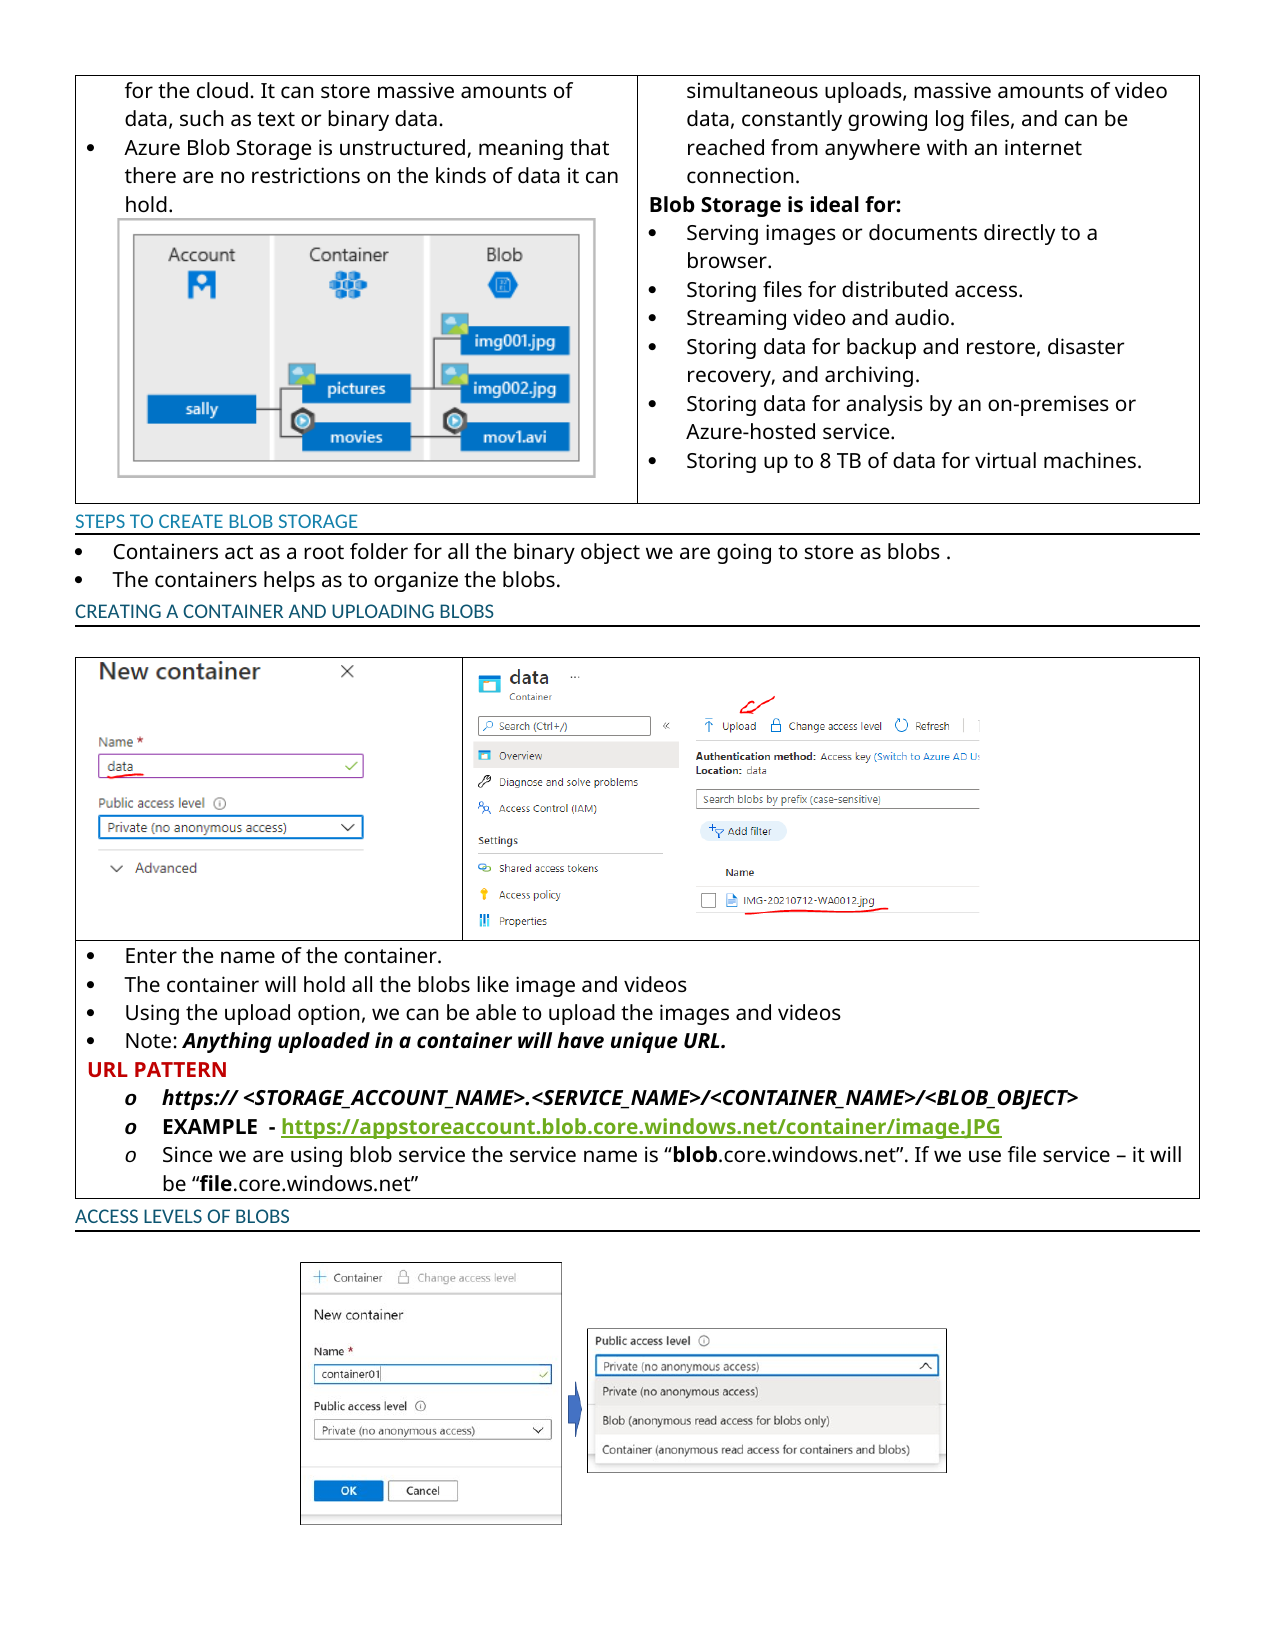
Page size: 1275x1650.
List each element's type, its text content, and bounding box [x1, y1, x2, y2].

table_header [463, 658, 1199, 940]
table_cell Enter the name of the container. The container will hold all the blobs like image and videos Using the upload option, we can be able to upload the images and videos Note: Anything uploaded in a container will have unique URL. URL PATTERN https:// <STORAGE_ACCOUNT_NAME>.<SERVICE_NAME>/<CONTAINER_NAME>/<BLOB_OBJECT> EXAMPLE - https://appstoreaccount.blob.core.windows.net/container/image.JPG Since we are using blob service the service name is “blob.core.windows.net”. If we use file service – it will be “file.core.windows.net” [76, 941, 1199, 1198]
list Containers act as a root folder for all the binary object we are going to store as blobs . [75, 537, 1200, 565]
subtitle STEPS TO CREATE BLOB STORAGE [75, 508, 1200, 533]
picture [300, 1262, 976, 1525]
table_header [638, 76, 1199, 503]
picture [117, 218, 596, 478]
subtitle ACCESS LEVELS OF BLOBS [75, 1203, 1200, 1230]
subtitle CREATING A CONTAINER AND UPLOADING BLOBS [75, 598, 1200, 625]
picture [473, 658, 980, 931]
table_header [76, 76, 637, 503]
table_header [76, 658, 462, 940]
list The containers helps as to organize the blobs. [75, 565, 1200, 594]
picture [86, 658, 381, 883]
